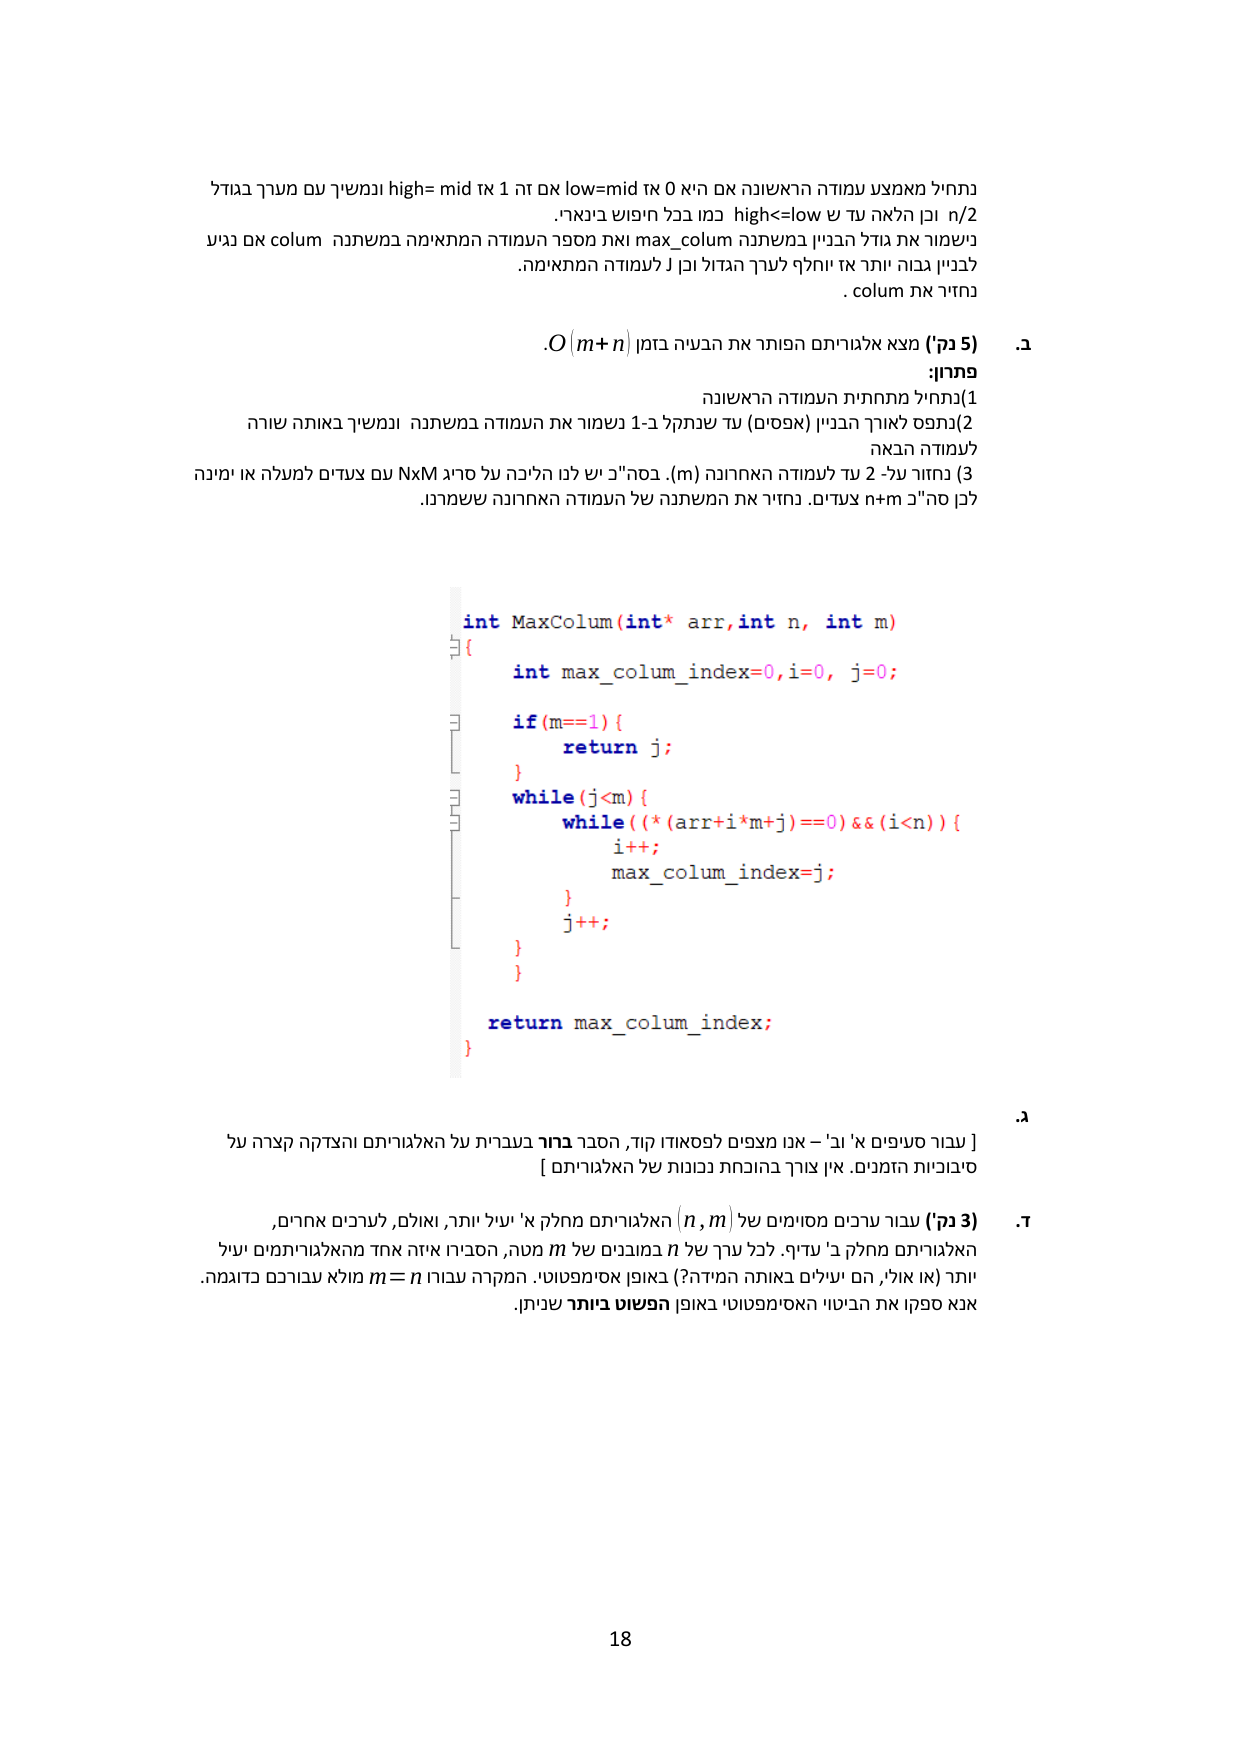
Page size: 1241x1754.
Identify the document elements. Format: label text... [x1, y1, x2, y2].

text פתרון: [187, 358, 978, 384]
list (3 נק') עבור ערכים מסוימים של האלגוריתם מחלק א' יעיל יותר, ואולם, לערכים אחרים, האלגוריתם מחלק ב' עדיף. לכל ערך של במובנים של מטה, הסבירו איזה אחד מהאלגוריתמים יעיל יותר (או אולי, הם יעילים באותה המידה?) באופן אסימפטוטי. המקרה עבורו מולא עבורכם כדוגמה. אנא ספקו את הביטוי האסימפטוטי באופן הפשוט ביותר שניתן. [187, 1204, 1015, 1316]
text [ עבור סעיפים א' וב' – אנו מצפים לפסאודו קוד, הסבר ברור בעברית על האלגוריתם והצדקה קצרה על סיבוכיות הזמנים. אין צורך בהוכחת נכונות של האלגוריתם ] [187, 1128, 978, 1179]
text 2)נתפס לאורך הבניין (אפסים) עד שנתקל ב-1 נשמור את העמודה במשתנה ונמשיך באותה שורה לעמודה הבאה [187, 409, 978, 460]
text נתחיל מאמצע עמודה הראשונה אם היא 0 אז low=mid אם זה 1 אז high= mid ונמשיך עם מערך בגודל n/2 וכן הלאה עד ש high<=low כמו בכל חיפוש בינארי. [187, 175, 978, 226]
picture [450, 587, 978, 1078]
text 1)נתחיל מתחתית העמודה הראשונה [187, 384, 978, 409]
text נחזיר את colum . [187, 277, 978, 302]
text 3) נחזור על- 2 עד לעמודה האחרונה (m). בסה"כ יש לנו הליכה על סריג NxM עם צעדים למעלה או ימינה לכן סה"כ n+m צעדים. נחזיר את המשתנה של העמודה האחרונה ששמרנו. [187, 460, 978, 511]
text נישמור את גודל הבניין במשתנה max_colum ואת מספר העמודה המתאימה במשתנה colum אם נגיע לבניין גבוה יותר אז יוחלף לערך הגדול וכן J לעמודה המתאימה. [187, 226, 978, 277]
list (5 נק') מצא אלגוריתם הפותר את הבעיה בזמן . [187, 328, 1015, 358]
